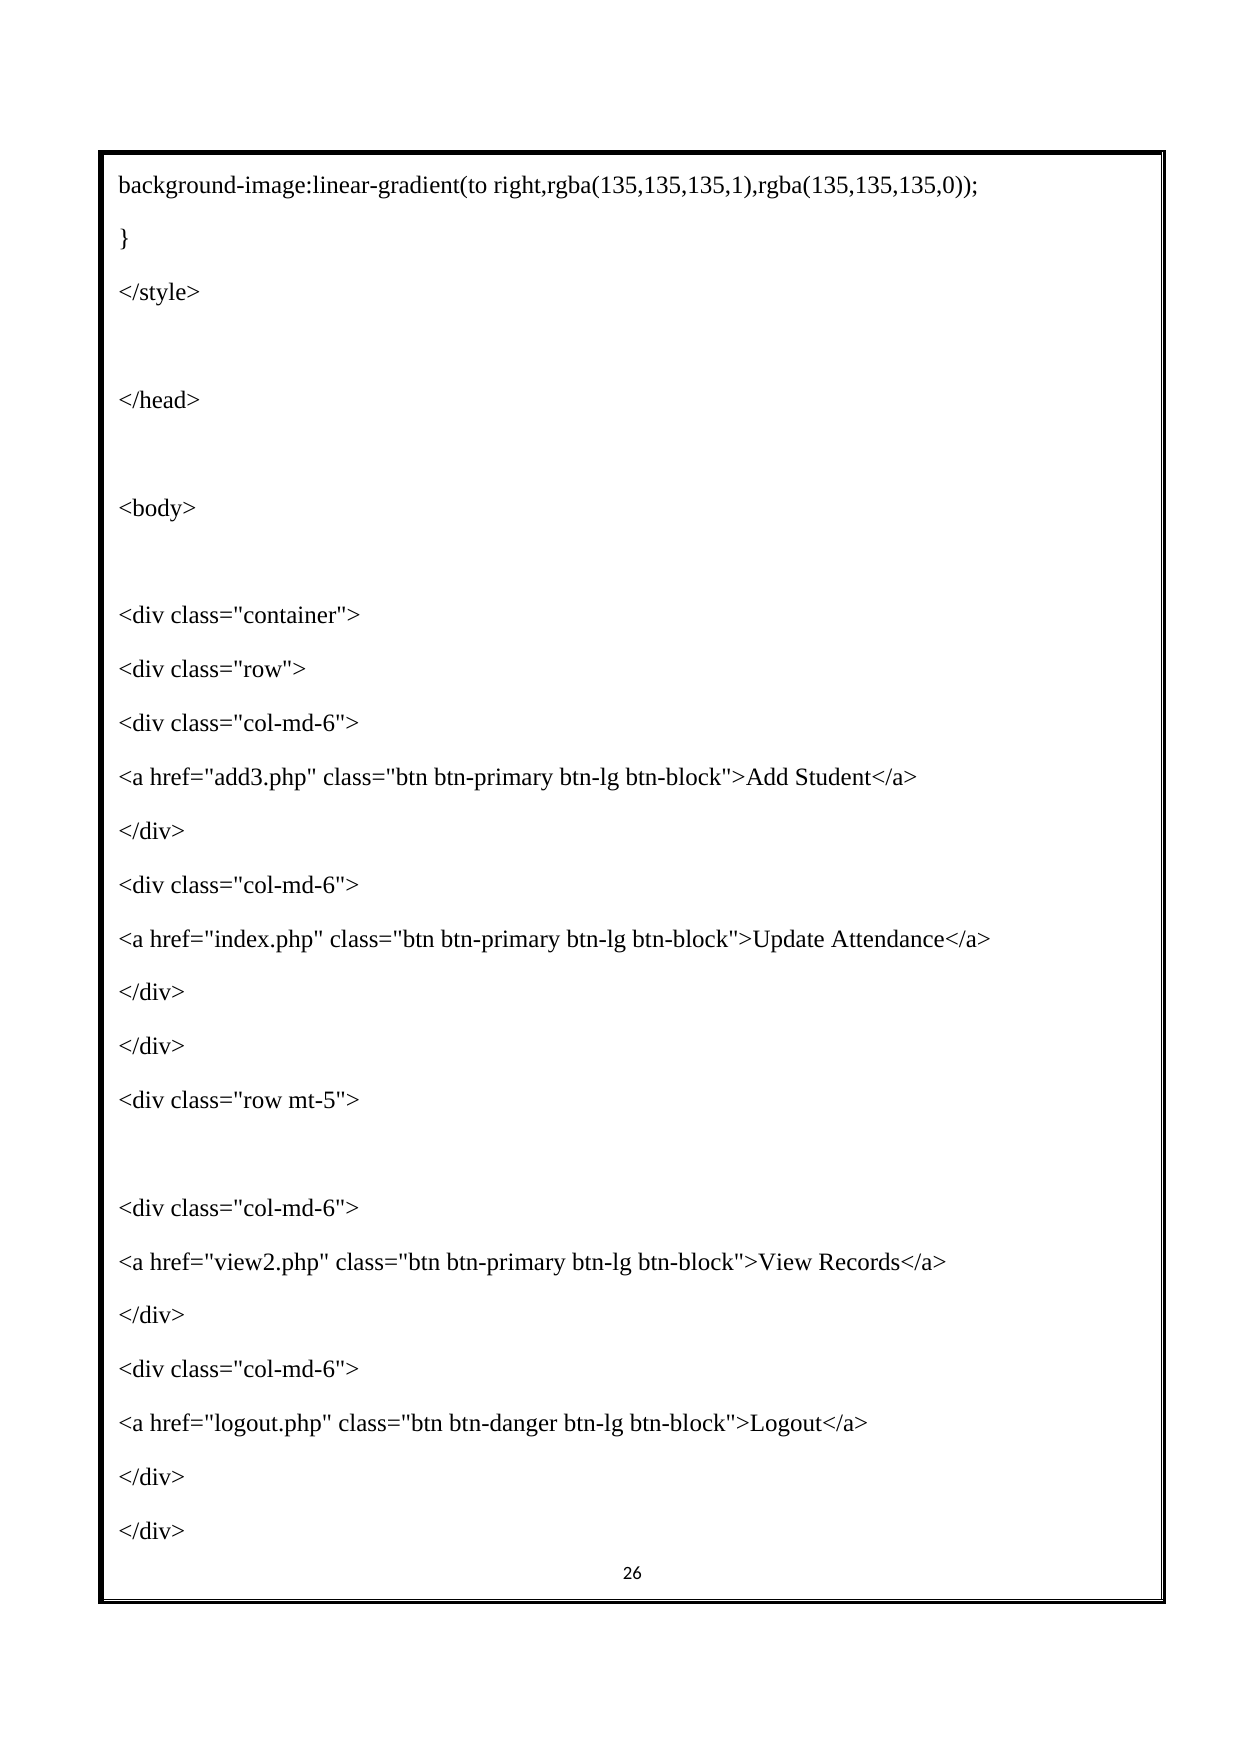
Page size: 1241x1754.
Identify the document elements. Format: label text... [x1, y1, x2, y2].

text <div class="container"> [118, 601, 1146, 629]
text </div> [118, 1301, 1146, 1329]
text </div> [118, 1516, 1146, 1545]
text <body> [118, 493, 1146, 522]
text <div class="col-md-6"> [118, 870, 1146, 898]
text </head> [118, 385, 1146, 414]
text } [118, 223, 1146, 252]
text <a href="logout.php" class="btn btn-danger btn-lg btn-block">Logout</a> [118, 1408, 1146, 1437]
text <div class="col-md-6"> [118, 1354, 1146, 1383]
text </style> [118, 277, 1146, 306]
text <a href="add3.php" class="btn btn-primary btn-lg btn-block">Add Student</a> [118, 762, 1146, 791]
text <a href="index.php" class="btn btn-primary btn-lg btn-block">Update Attendance</a> [118, 924, 1146, 952]
text </div> [118, 1462, 1146, 1491]
text <div class="col-md-6"> [118, 708, 1146, 737]
text <div class="col-md-6"> [118, 1193, 1146, 1222]
text <div class="row"> [118, 654, 1146, 683]
text background-image:linear-gradient(to right,rgba(135,135,135,1),rgba(135,135,135,0)); [118, 170, 1146, 198]
text </div> [118, 977, 1146, 1006]
text </div> [118, 816, 1146, 845]
text </div> [118, 1031, 1146, 1060]
text <a href="view2.php" class="btn btn-primary btn-lg btn-block">View Records</a> [118, 1247, 1146, 1276]
text <div class="row mt-5"> [118, 1085, 1146, 1114]
